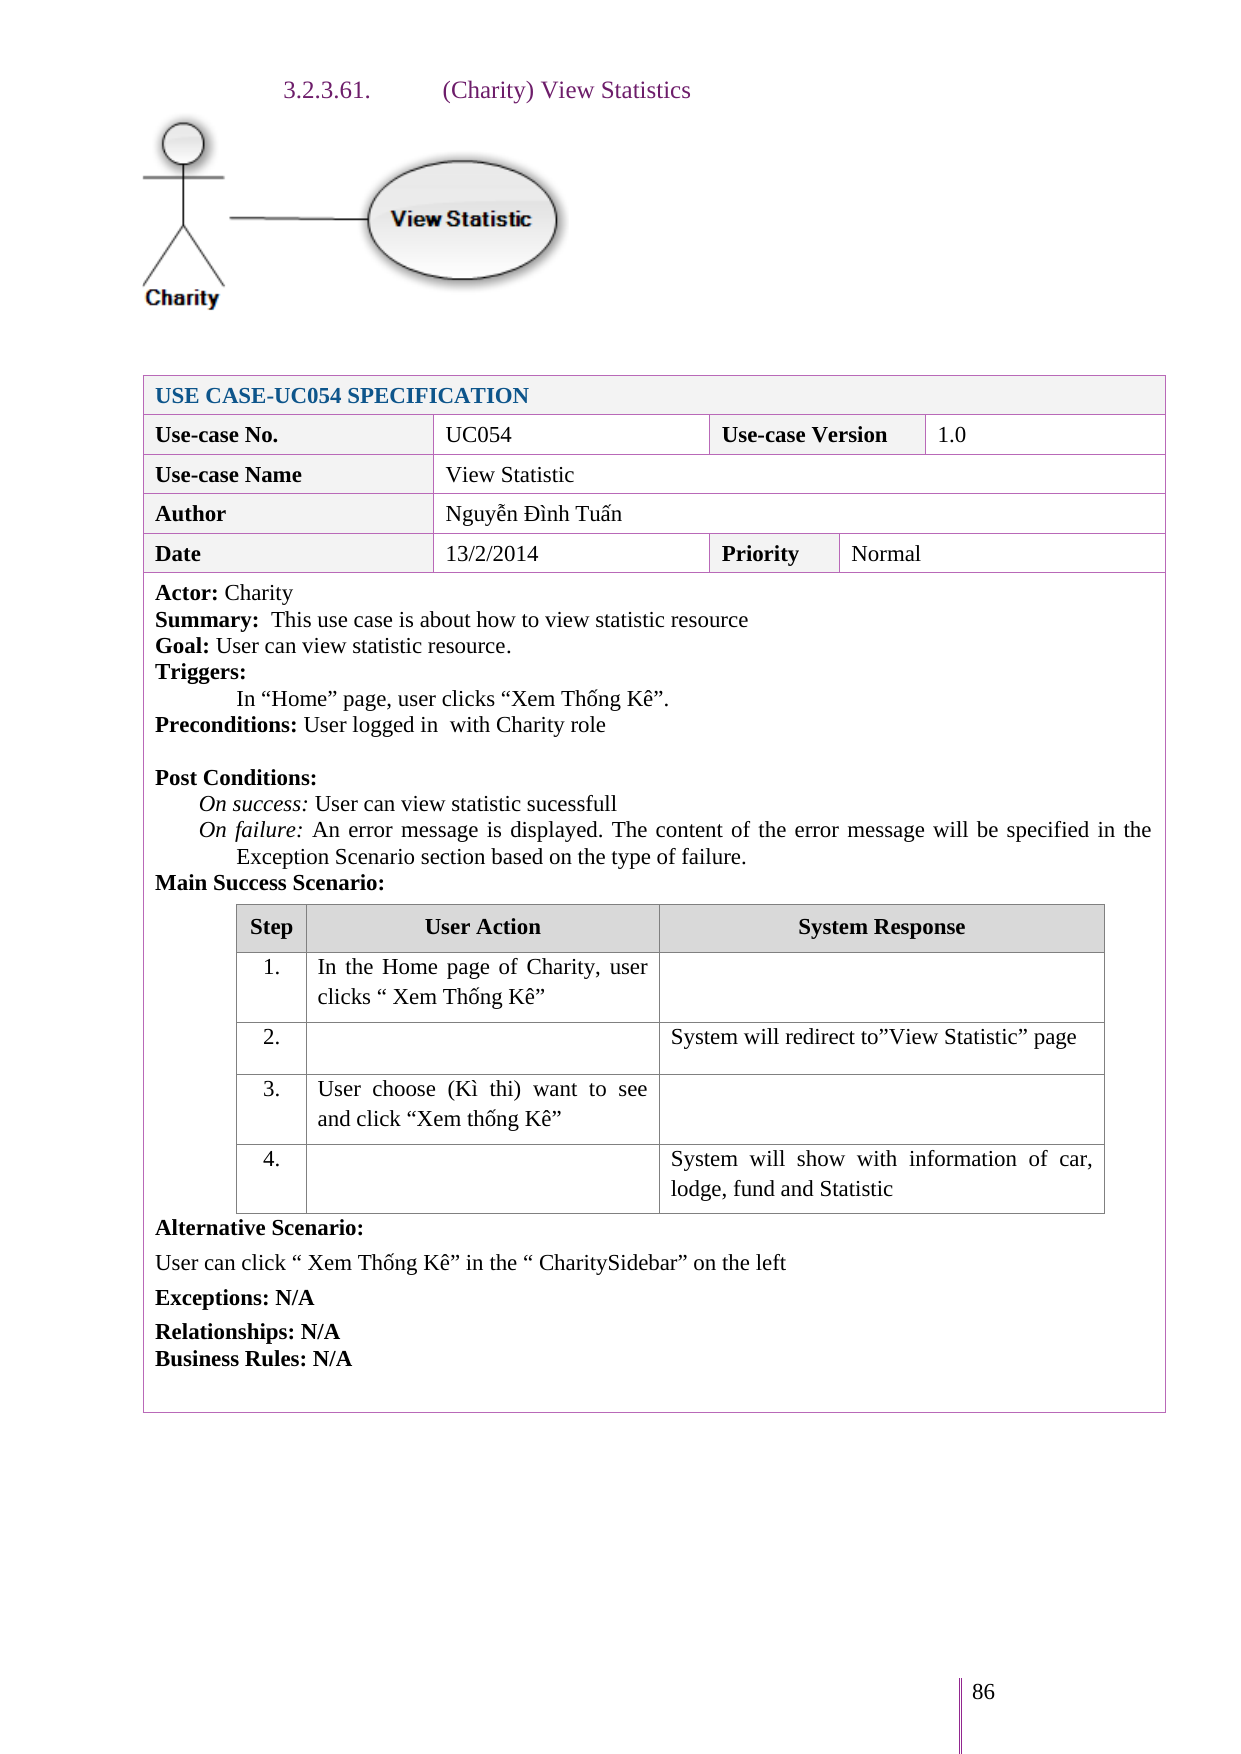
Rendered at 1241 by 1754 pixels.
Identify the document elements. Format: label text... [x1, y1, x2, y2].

table_cell Nguyễn Đình Tuấn [434, 494, 1165, 533]
table_cell View Statistic [434, 455, 1165, 493]
table_cell Date [144, 534, 433, 572]
table_cell Priority [710, 534, 839, 572]
table_header USE CASE-UC054 SPECIFICATION [144, 376, 1165, 414]
table_cell Use-case Version [710, 415, 925, 454]
table_cell UC054 [434, 415, 709, 454]
table_cell Actor: Charity Summary: This use case is about how to view statistic resource Goal: User can view statistic resource. Triggers: In “Home” page, user clicks “Xem Thống Kê”. Preconditions: User logged in with Charity role Post Conditions: On success: User can view statistic sucessfull On failure: An error message is displayed. The content of the error message will be specified in the Exception Scenario section based on the type of failure. Main Success Scenario: Alternative Scenario: User can click “ Xem Thống Kê” in the “ CharitySidebar” on the left Exceptions: N/A Relationships: N/A Business Rules: N/A [144, 573, 1165, 1412]
table_cell 1.0 [926, 415, 1165, 454]
subtitle (Charity) View Statistics [283, 75, 1165, 104]
table_cell Use-case No. [144, 415, 433, 454]
table_cell Use-case Name [144, 455, 433, 493]
table_cell 13/2/2014 [434, 534, 709, 572]
table_cell Author [144, 494, 433, 533]
picture [142, 108, 569, 351]
table_cell Normal [840, 534, 1165, 572]
